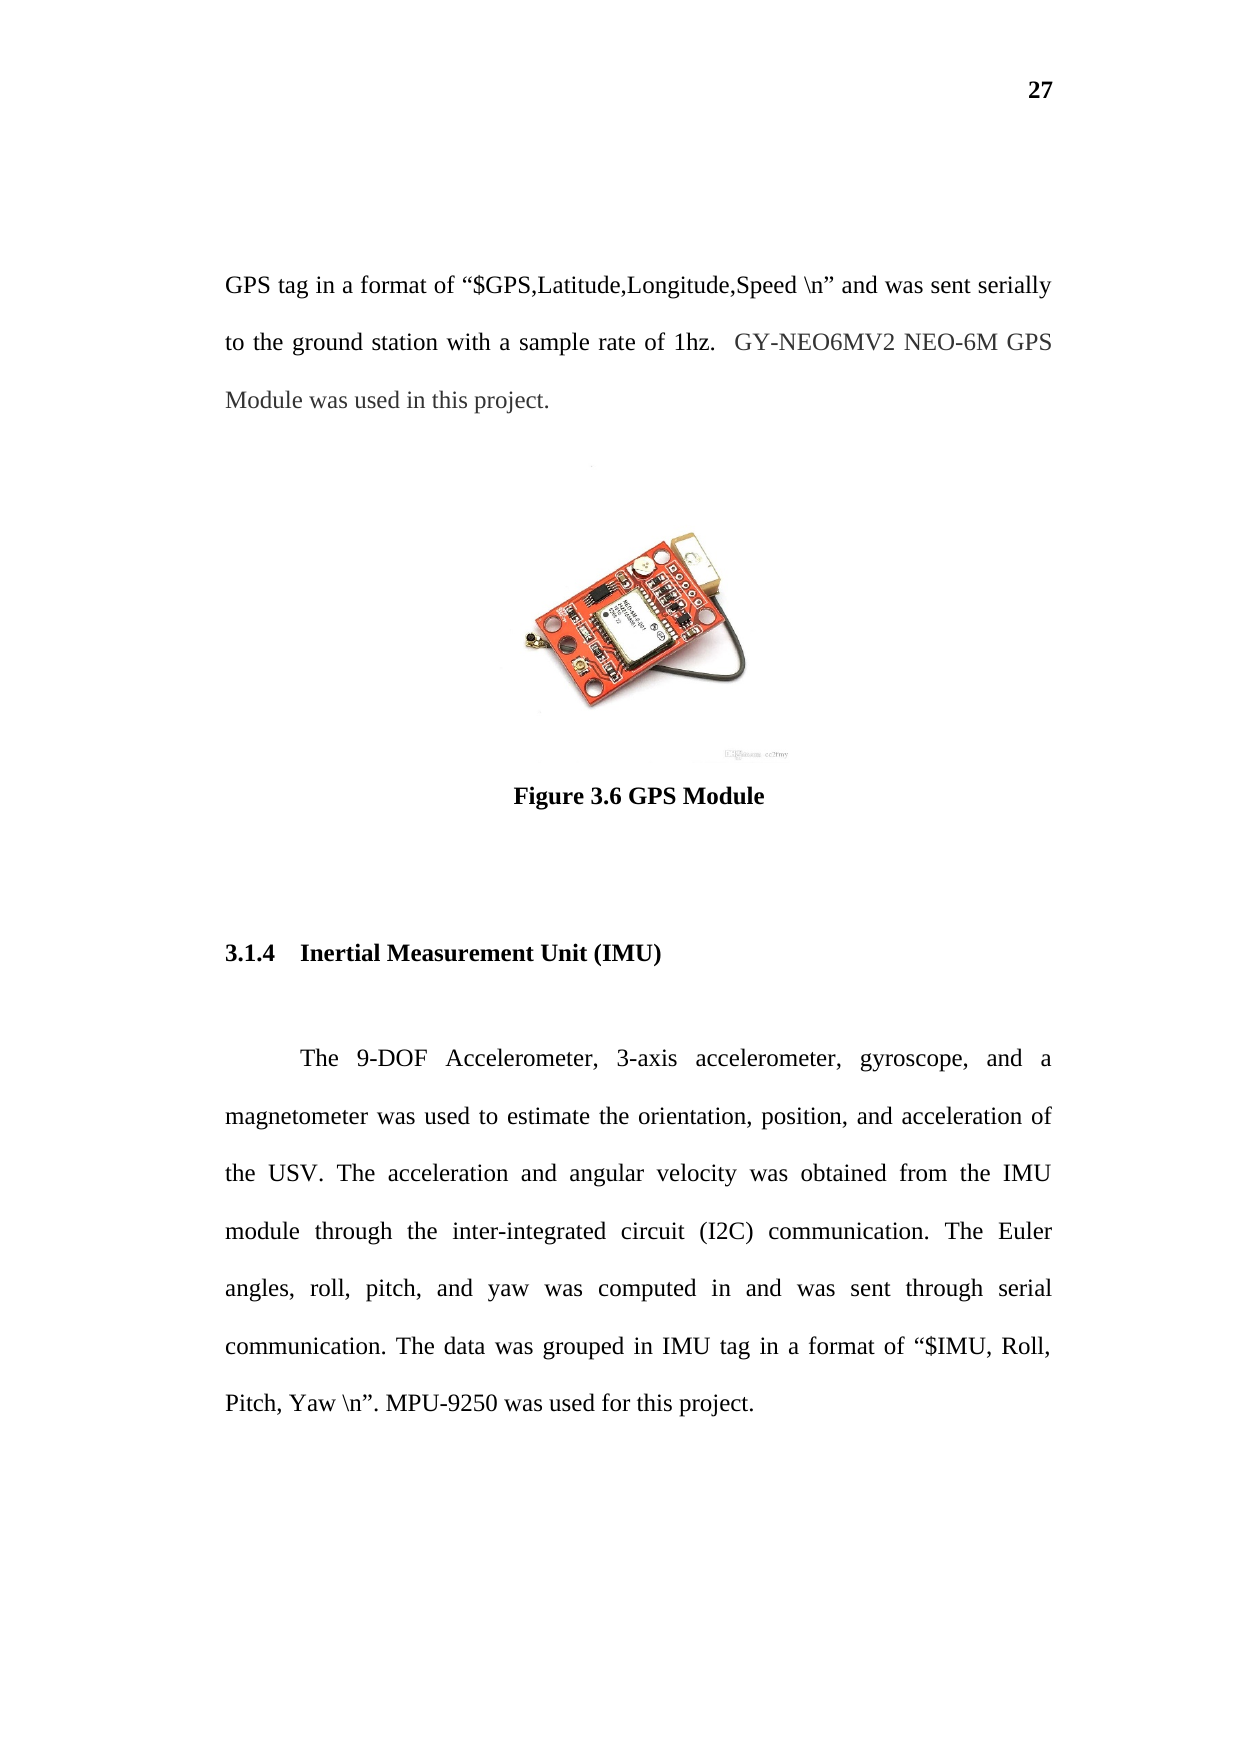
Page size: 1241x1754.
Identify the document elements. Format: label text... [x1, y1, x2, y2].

picture [487, 459, 791, 763]
text Figure 3.6 GPS Module [225, 781, 1053, 810]
text The 9-DOF Accelerometer, 3-axis accelerometer, gyroscope, and a magnetometer was used to estimate the orientation, position, and acceleration of the USV. The acceleration and angular velocity was obtained from the IMU module through the inter-integrated circuit (I2C) communication. The Euler angles, roll, pitch, and yaw was computed in and was sent through serial communication. The data was grouped in IMU tag in a format of “$IMU, Roll, Pitch, Yaw \n”. MPU-9250 was used for this project. [225, 1043, 1053, 1417]
subtitle Inertial Measurement Unit (IMU) [225, 938, 1053, 967]
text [225, 270, 1053, 414]
